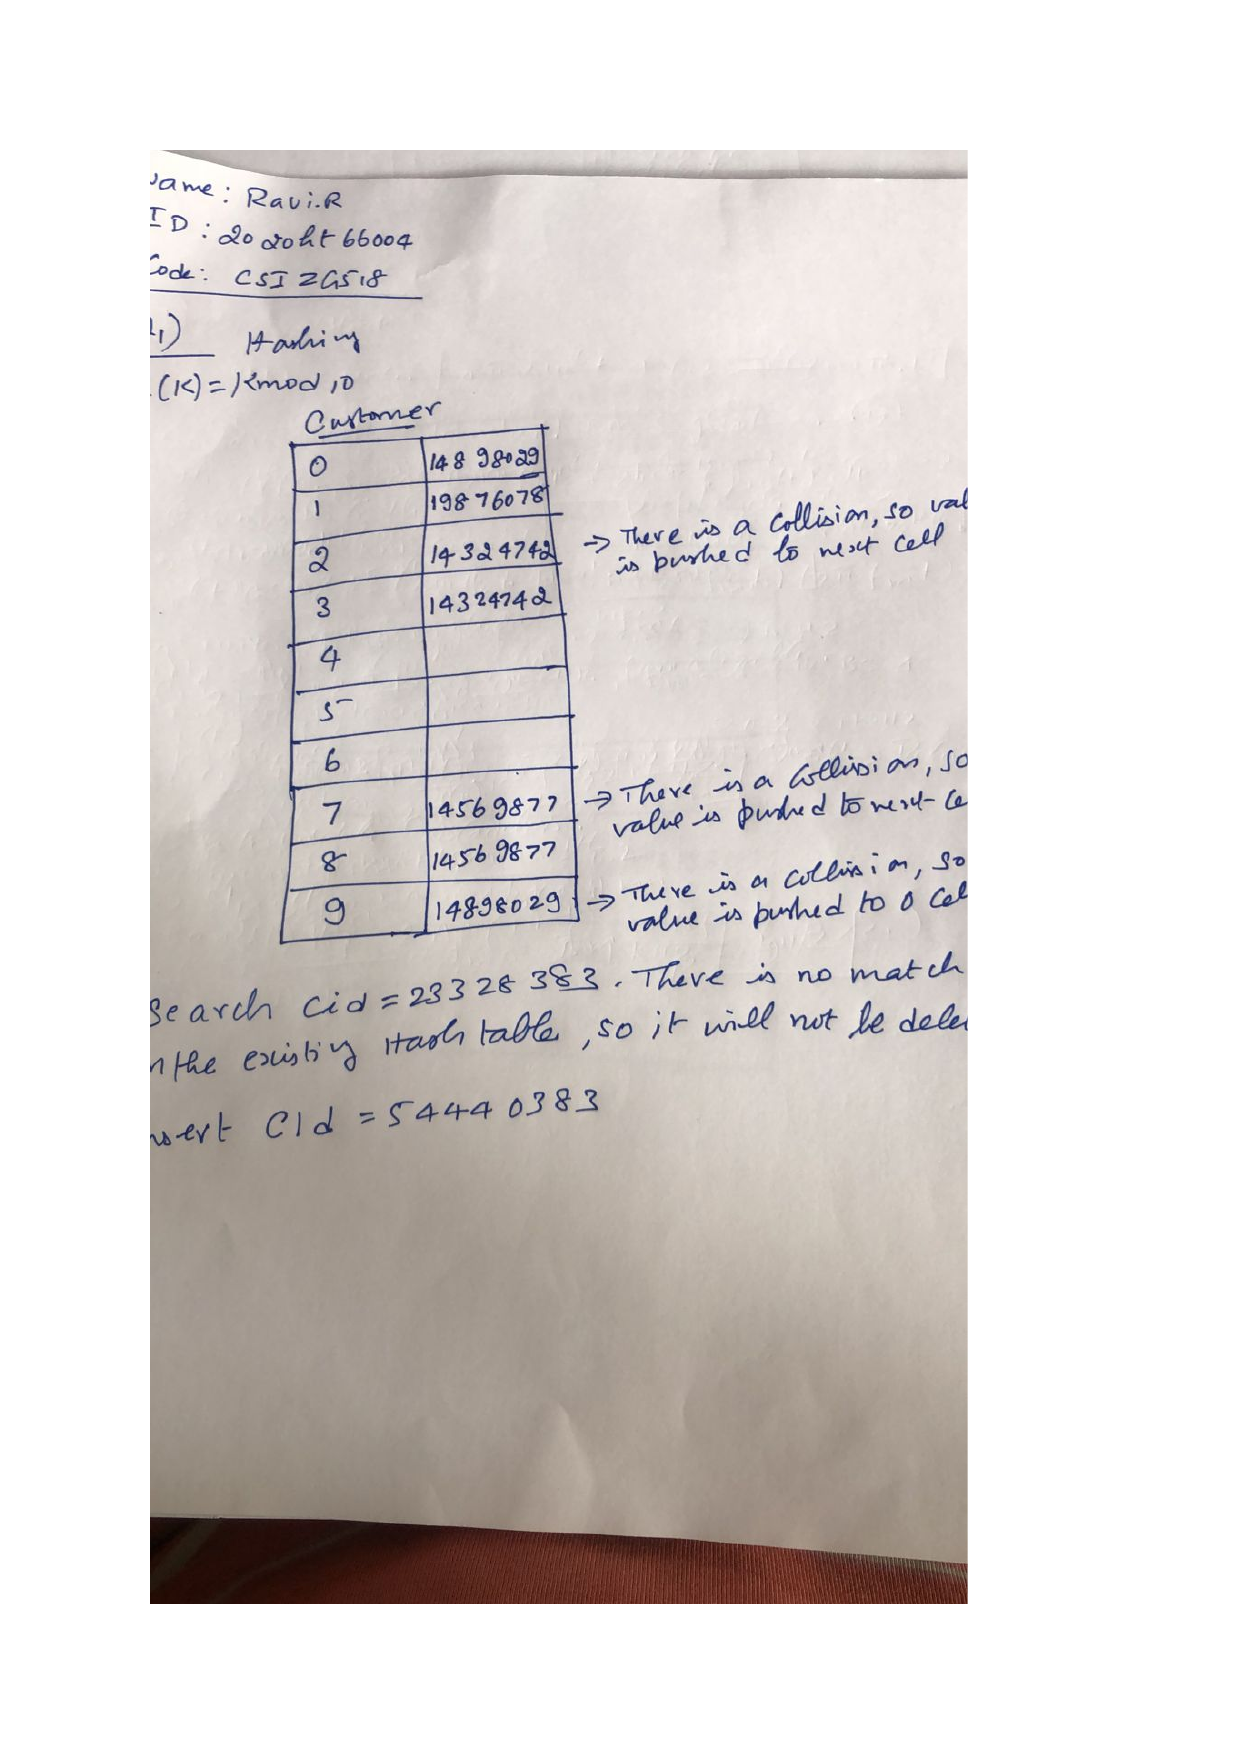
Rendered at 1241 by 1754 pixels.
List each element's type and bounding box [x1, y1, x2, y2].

picture [150, 150, 968, 1604]
